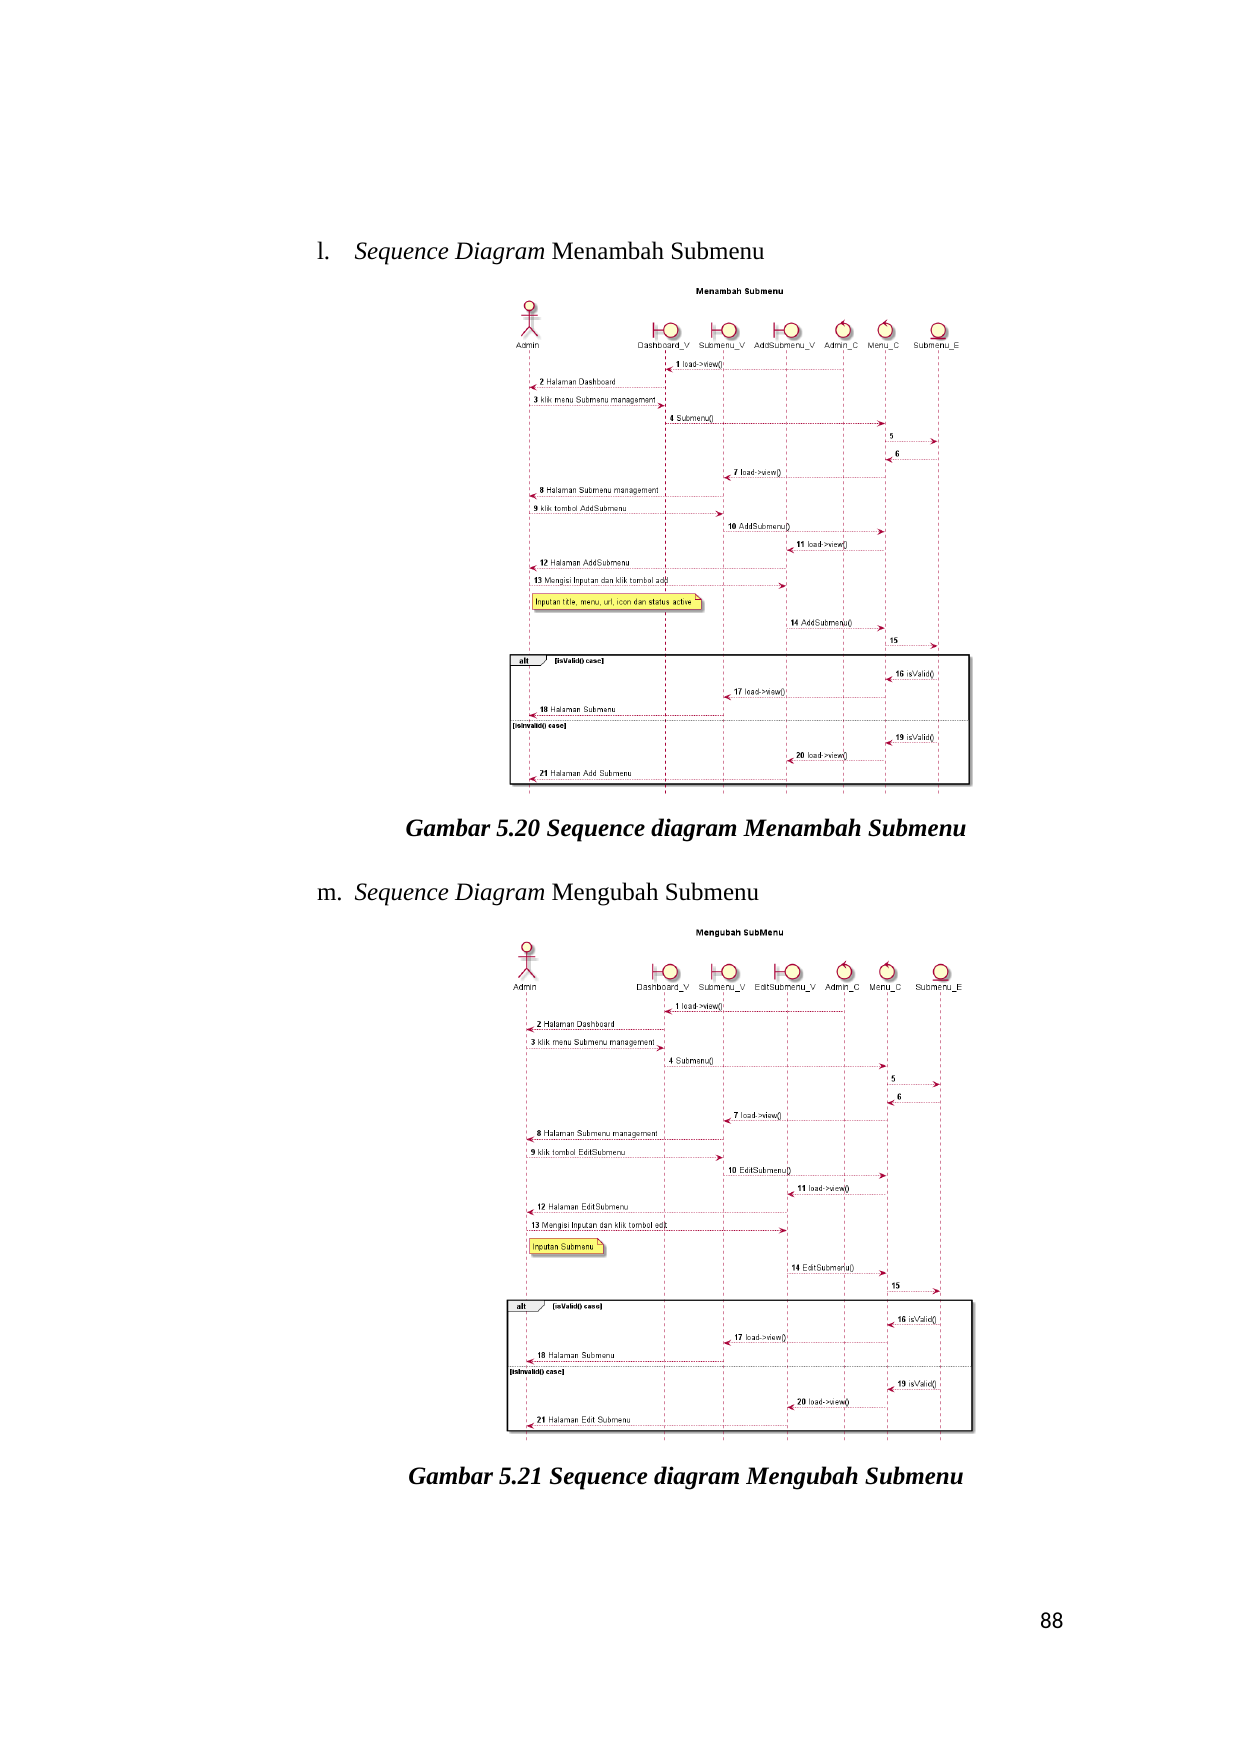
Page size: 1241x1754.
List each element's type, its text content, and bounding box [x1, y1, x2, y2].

picture [502, 279, 975, 800]
picture [499, 920, 978, 1447]
list Sequence Diagram Mengubah Submenu [317, 877, 1063, 906]
list Sequence Diagram Menambah Submenu [317, 236, 1063, 265]
text Gambar 5.21 Sequence diagram Mengubah Submenu [311, 1461, 1063, 1490]
text Gambar 5.20 Sequence diagram Menambah Submenu [311, 813, 1063, 842]
